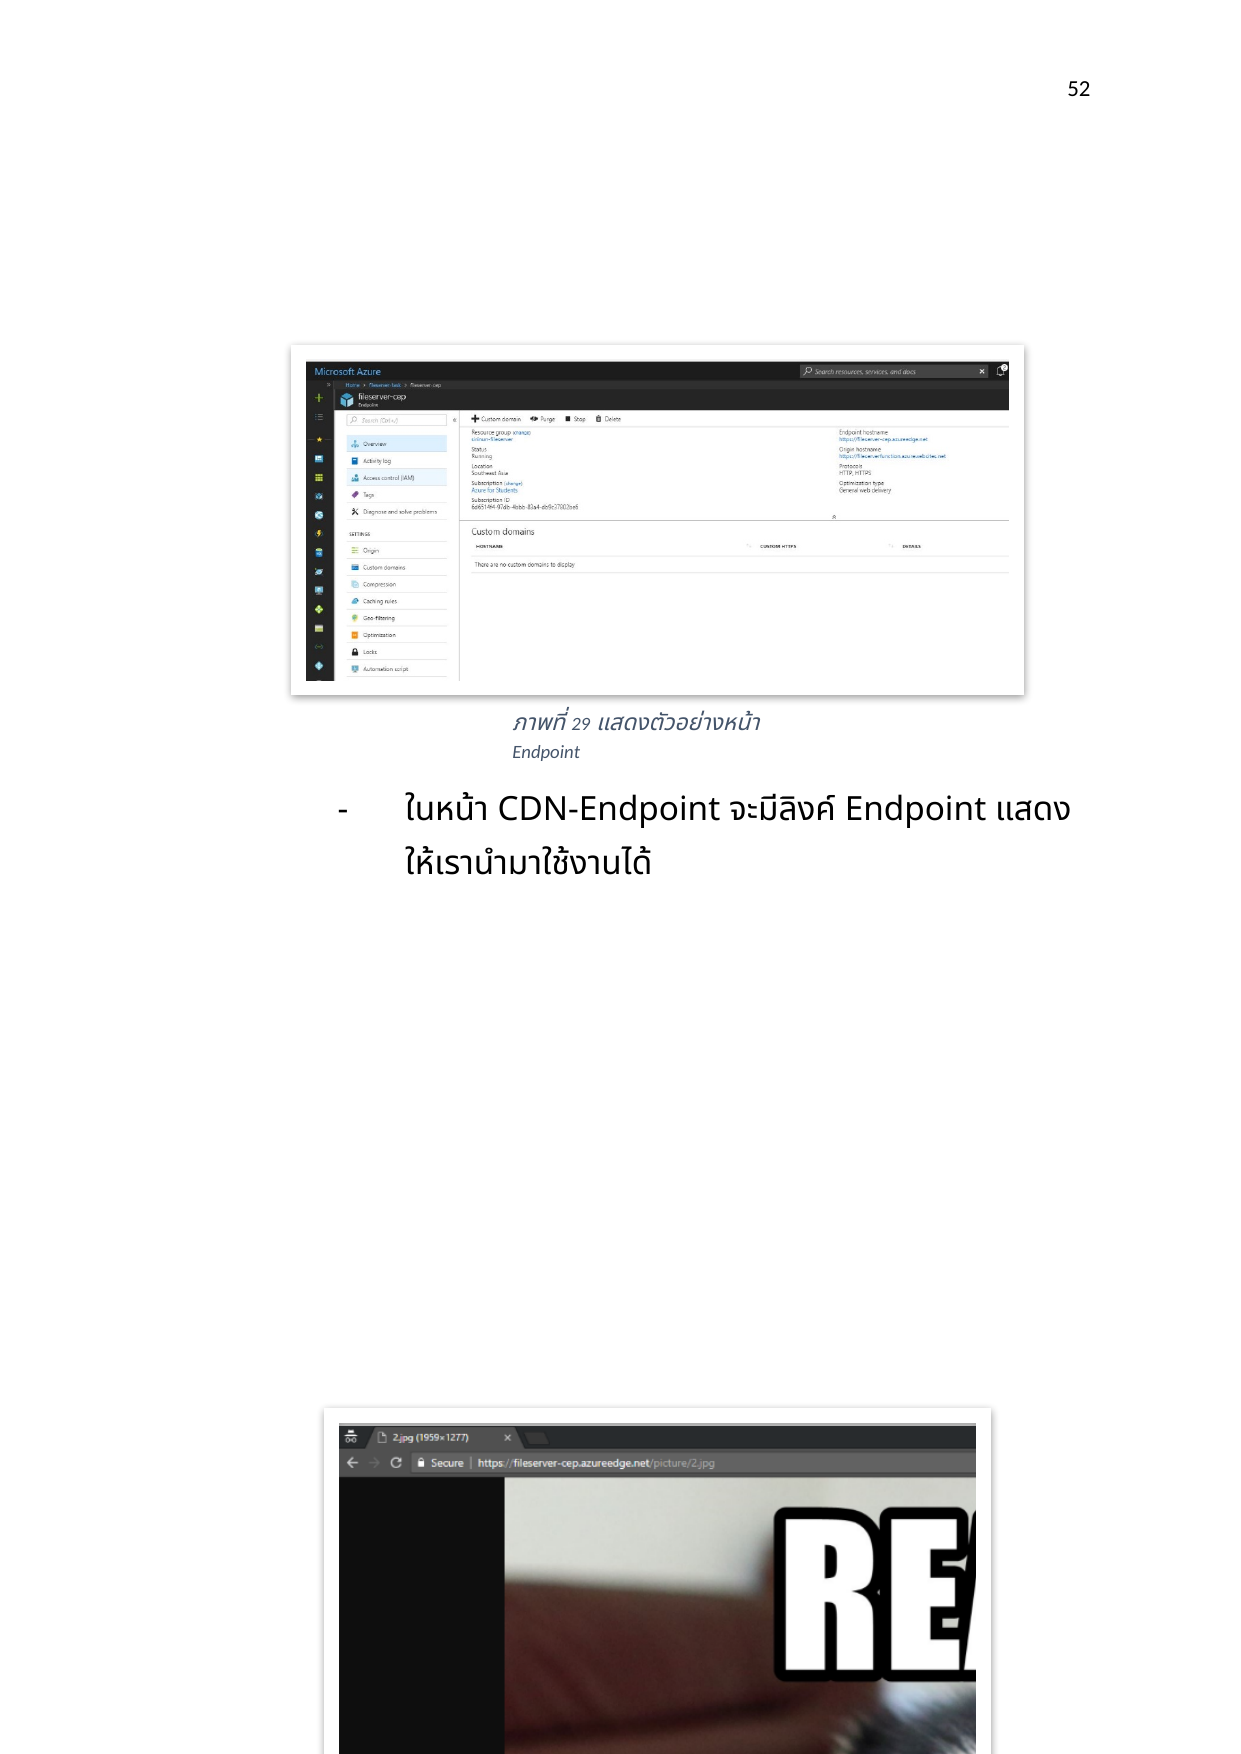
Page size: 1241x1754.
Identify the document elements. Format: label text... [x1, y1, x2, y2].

picture [339, 1426, 976, 1754]
picture [306, 359, 1009, 681]
